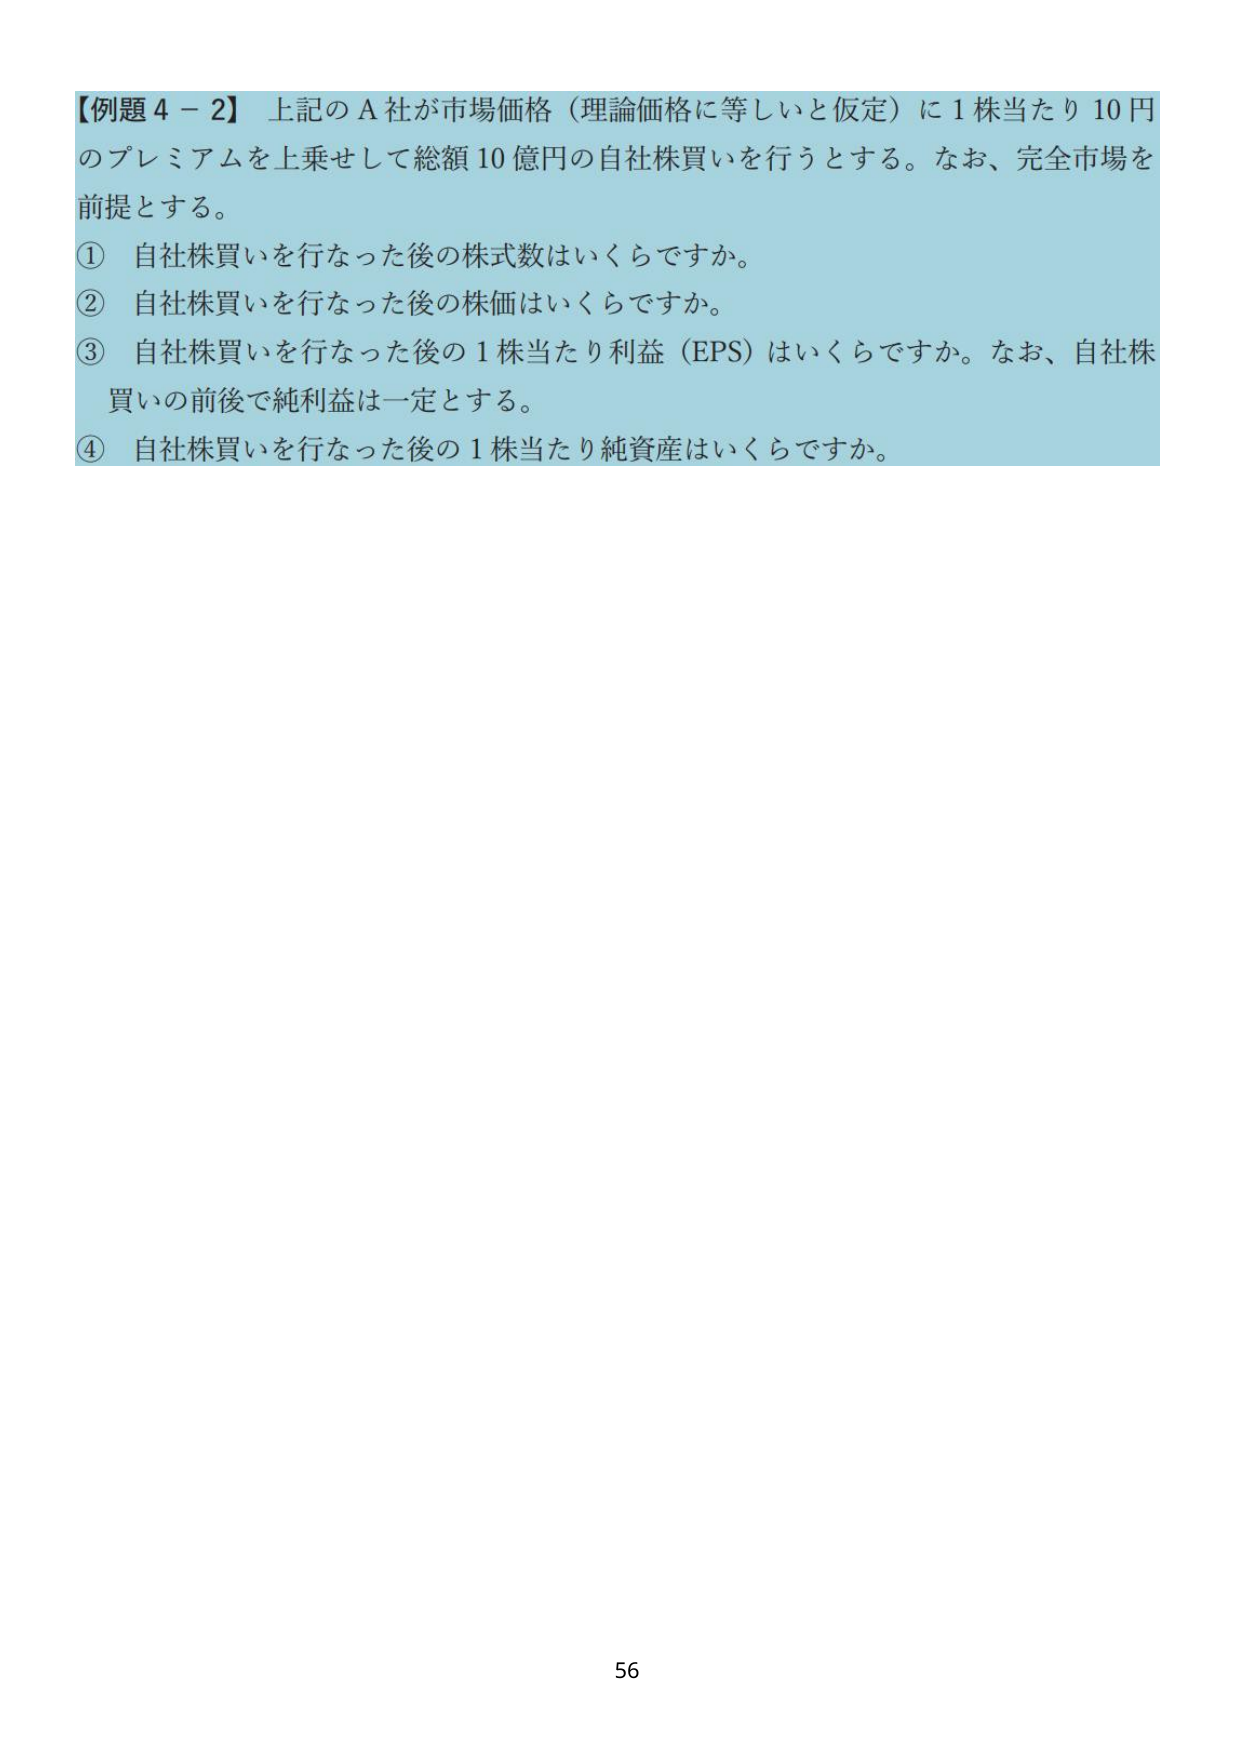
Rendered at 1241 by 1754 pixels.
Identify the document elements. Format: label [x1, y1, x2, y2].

picture [75, 91, 1160, 466]
